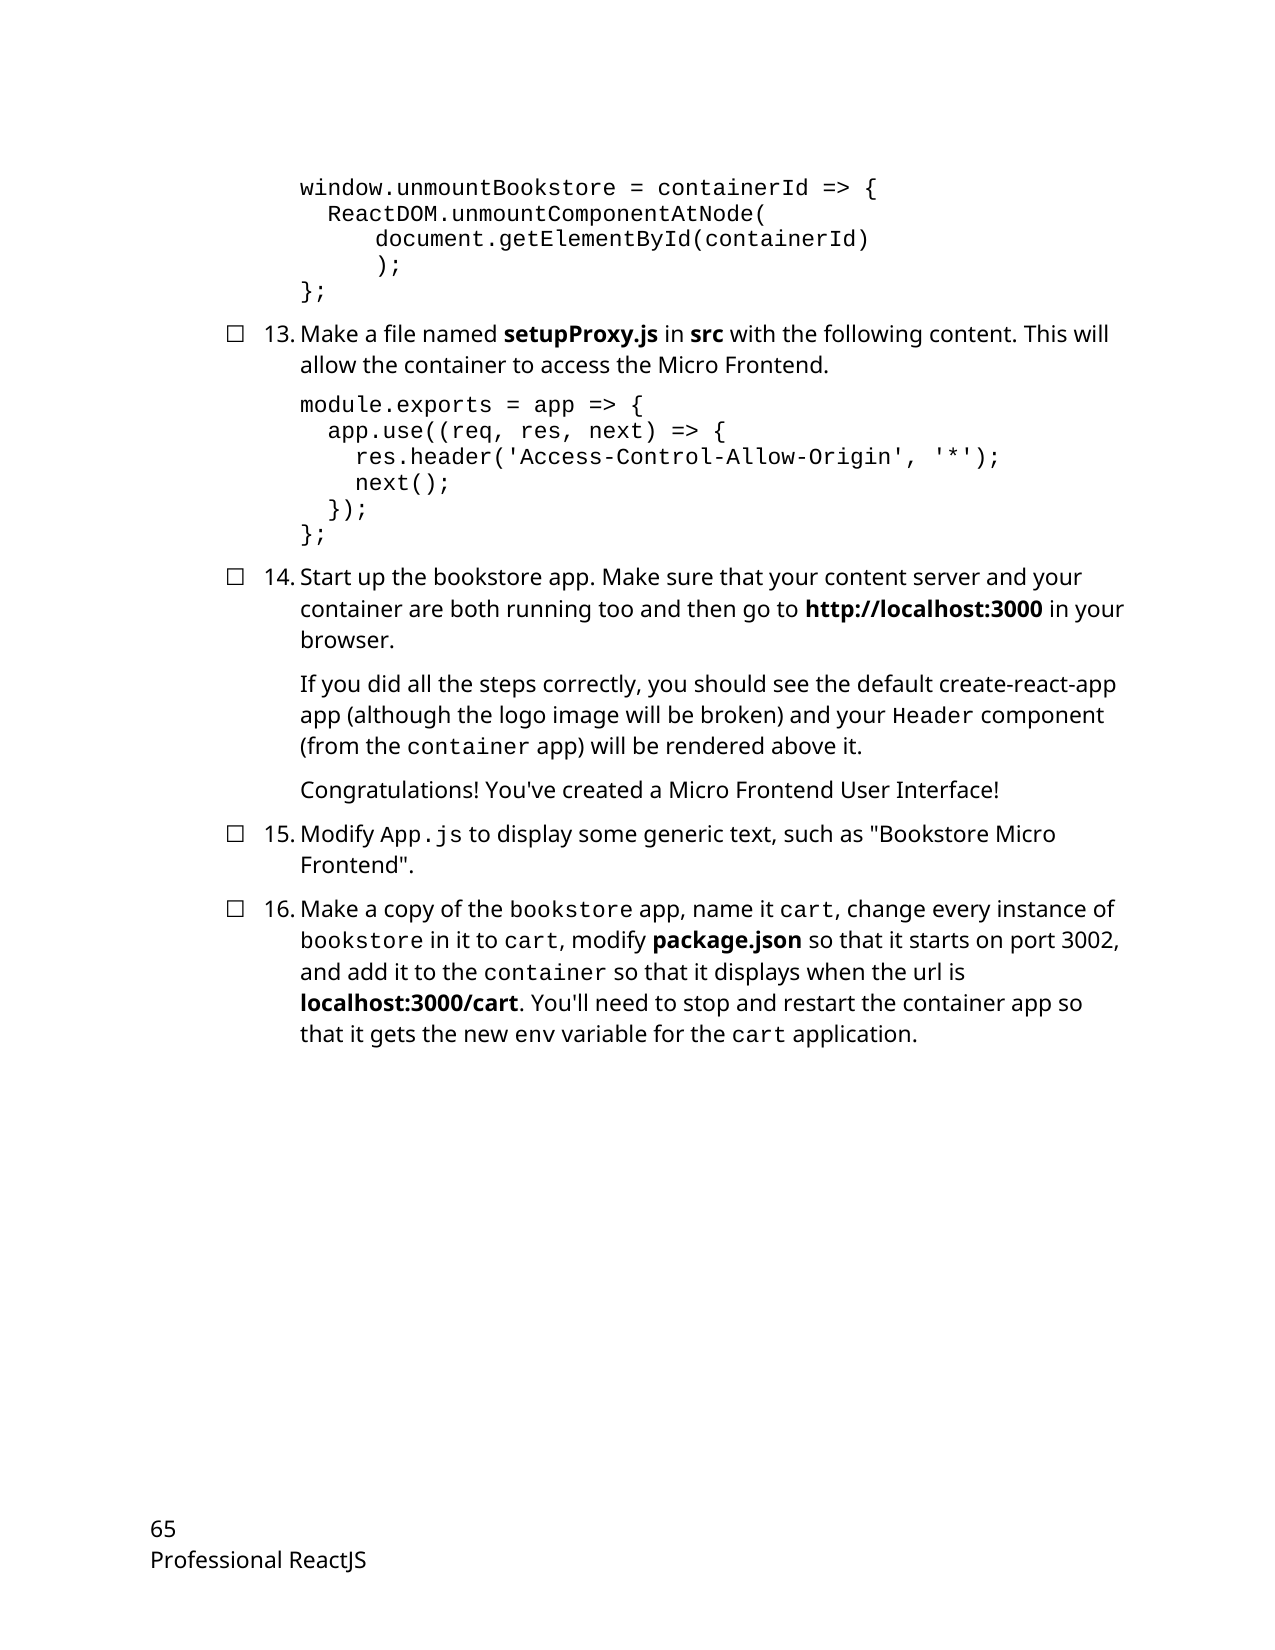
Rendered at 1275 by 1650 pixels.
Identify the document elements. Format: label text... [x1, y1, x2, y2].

text Start up the bookstore app. Make sure that your content server and your container are both running too and then go to http://localhost:3000 in your browser. [225, 561, 1125, 655]
text }); [300, 497, 1125, 523]
text document.getElementById(containerId) [300, 228, 1125, 254]
text }; [300, 280, 1125, 306]
text ); [300, 254, 1125, 280]
text Congratulations! You've created a Micro Frontend User Interface! [300, 774, 1125, 805]
text Make a file named setupProxy.js in src with the following content. This will allow the container to access the Micro Frontend. [225, 318, 1125, 381]
text res.header('Access-Control-Allow-Origin', '*'); [300, 445, 1125, 471]
text window.unmountBookstore = containerId => { [300, 176, 1125, 202]
text If you did all the steps correctly, you should see the default create-react-app app (although the logo image will be broken) and your Header component (from the container app) will be rendered above it. [300, 667, 1125, 761]
text next(); [300, 471, 1125, 497]
text Make a copy of the bookstore app, name it cart, change every instance of bookstore in it to cart, modify package.json so that it starts on port 3002, and add it to the container so that it displays when the url is localhost:3000/cart. You'll need to stop and restart the container app so that it gets the new env variable for the cart application. [225, 893, 1125, 1049]
text ReactDOM.unmountComponentAtNode( [300, 202, 1125, 228]
text app.use((req, res, next) => { [300, 419, 1125, 445]
text module.exports = app => { [300, 393, 1125, 419]
text }; [300, 523, 1125, 549]
text Modify App.js to display some generic text, such as "Bookstore Micro Frontend". [225, 818, 1125, 880]
